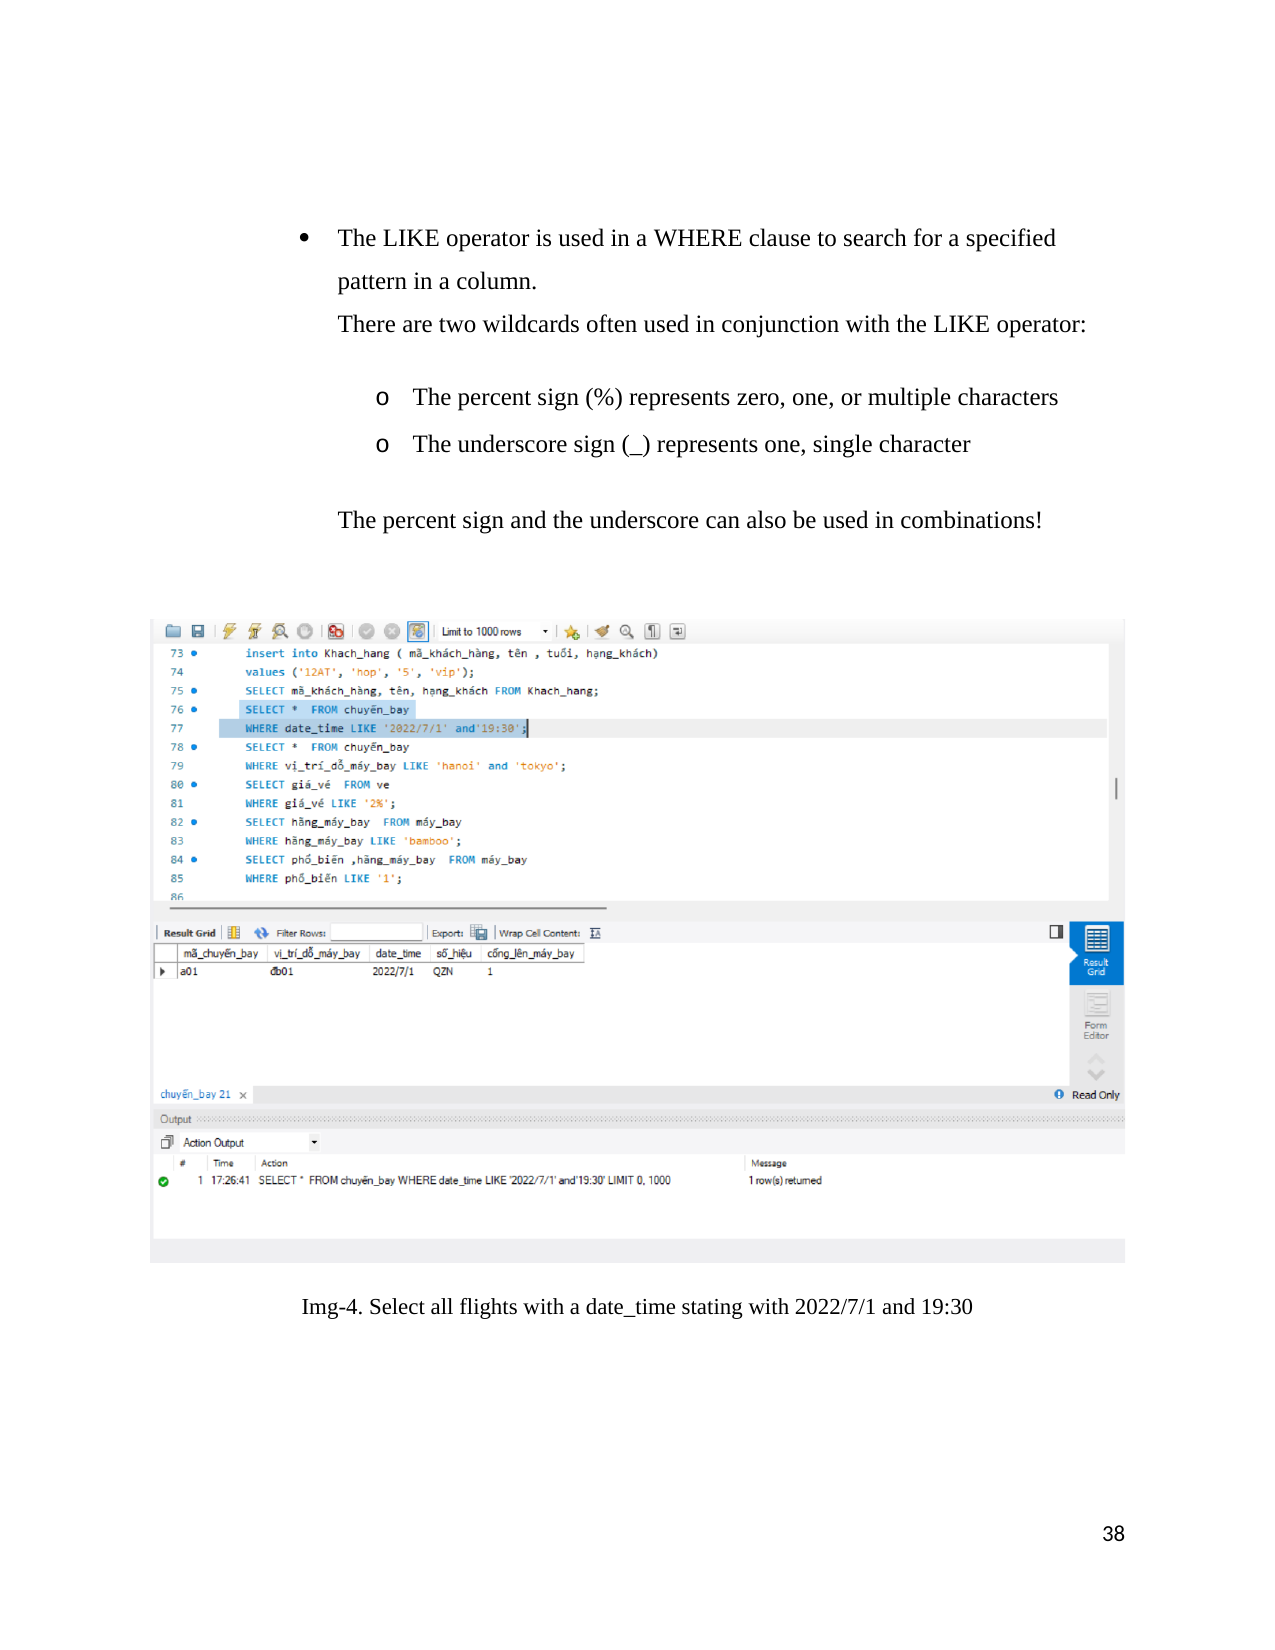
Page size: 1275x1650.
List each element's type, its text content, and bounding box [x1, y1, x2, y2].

list The LIKE operator is used in a WHERE clause to search for a specified pattern in a column. [300, 223, 1125, 295]
list There are two wildcards often used in conjunction with the LIKE operator: [337, 309, 1125, 338]
list The percent sign (%) represents zero, one, or multiple characters [375, 382, 1125, 413]
list The percent sign and the underscore can also be used in combinations! [337, 505, 1125, 534]
text Img-4. Select all flights with a date_time stating with 2022/7/1 and 19:30 [150, 1293, 1125, 1319]
picture [150, 619, 1125, 1263]
list The underscore sign (_) represents one, single character [375, 429, 1125, 459]
